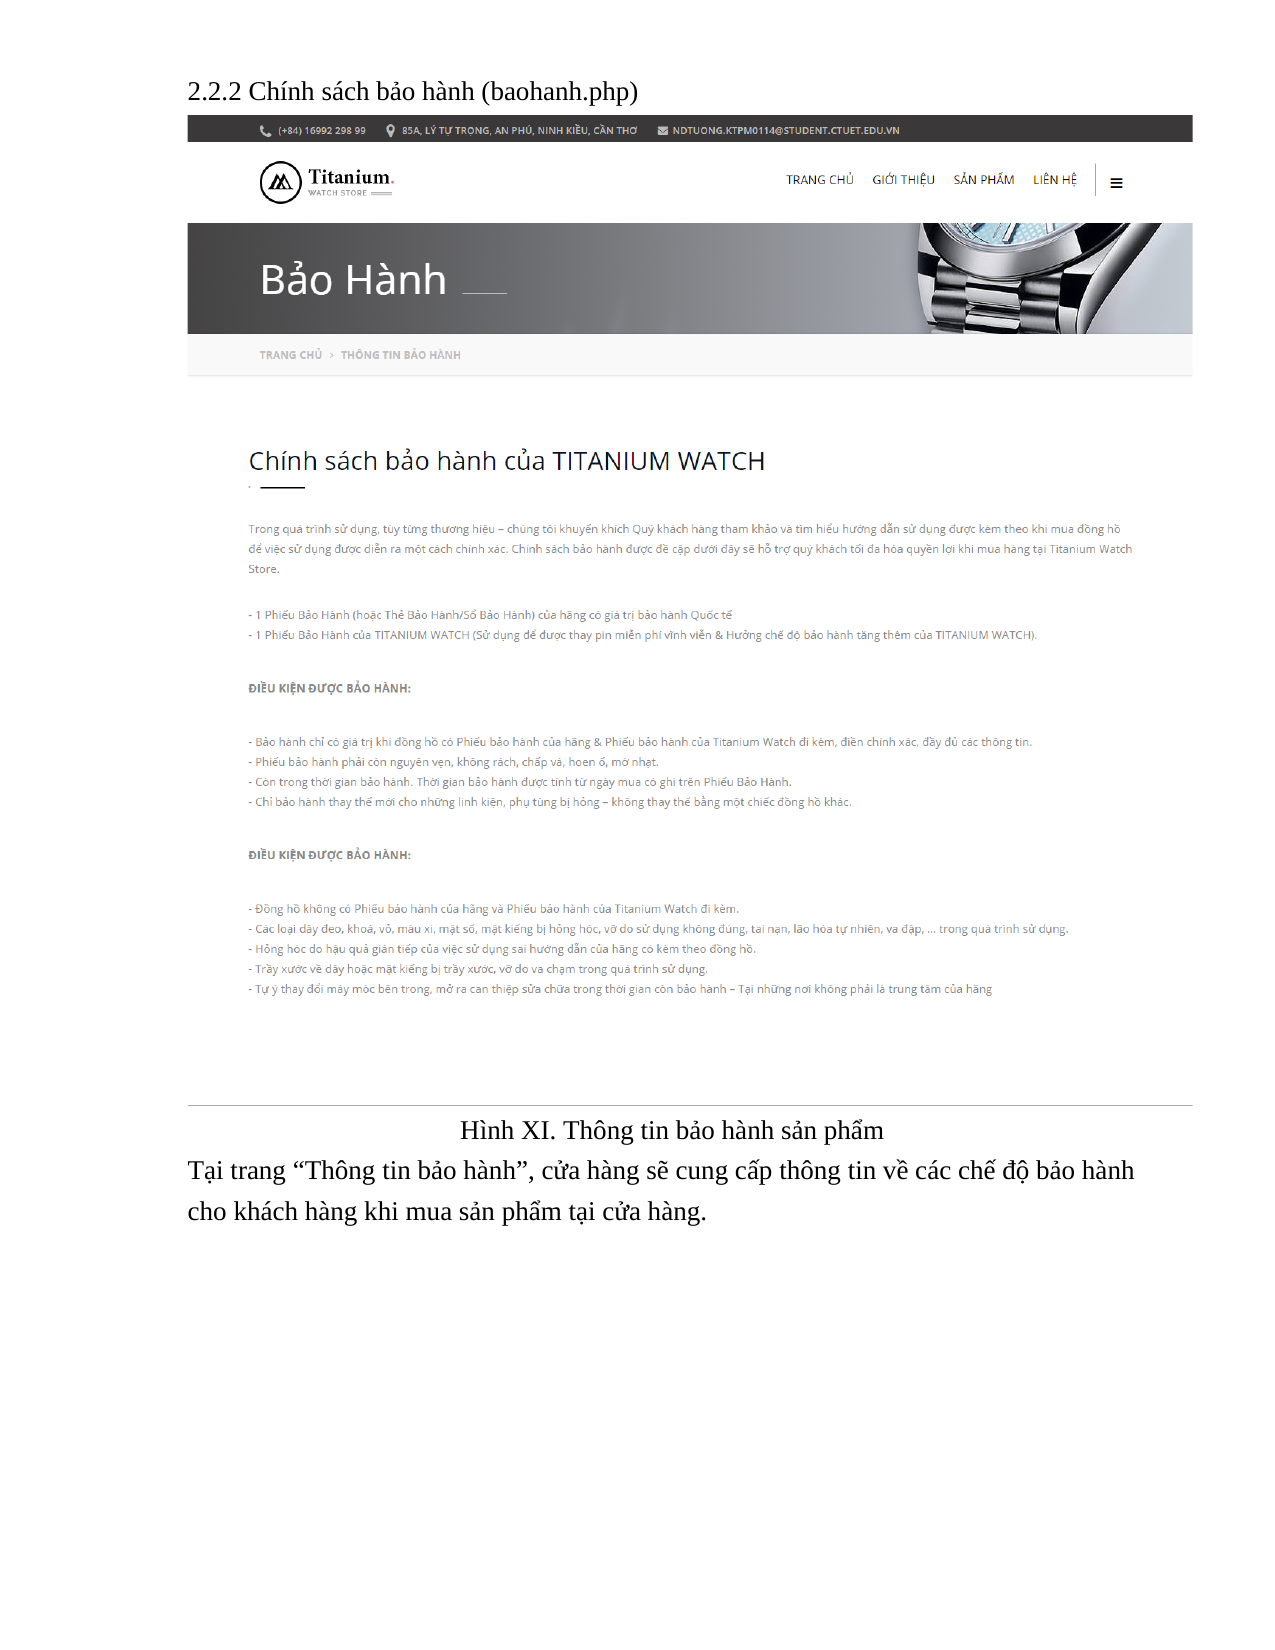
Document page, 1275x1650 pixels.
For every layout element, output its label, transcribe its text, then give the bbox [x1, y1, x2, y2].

list 2.2.2 Chính sách bảo hành (baohanh.php) [187, 75, 1156, 106]
picture [187, 115, 1193, 1106]
list Hình XI. Thông tin bảo hành sản phẩm [187, 1114, 1156, 1145]
list Tại trang “Thông tin bảo hành”, cửa hàng sẽ cung cấp thông tin về các chế độ bảo hành cho khách hàng khi mua sản phẩm tại cửa hàng. [187, 1154, 1156, 1226]
